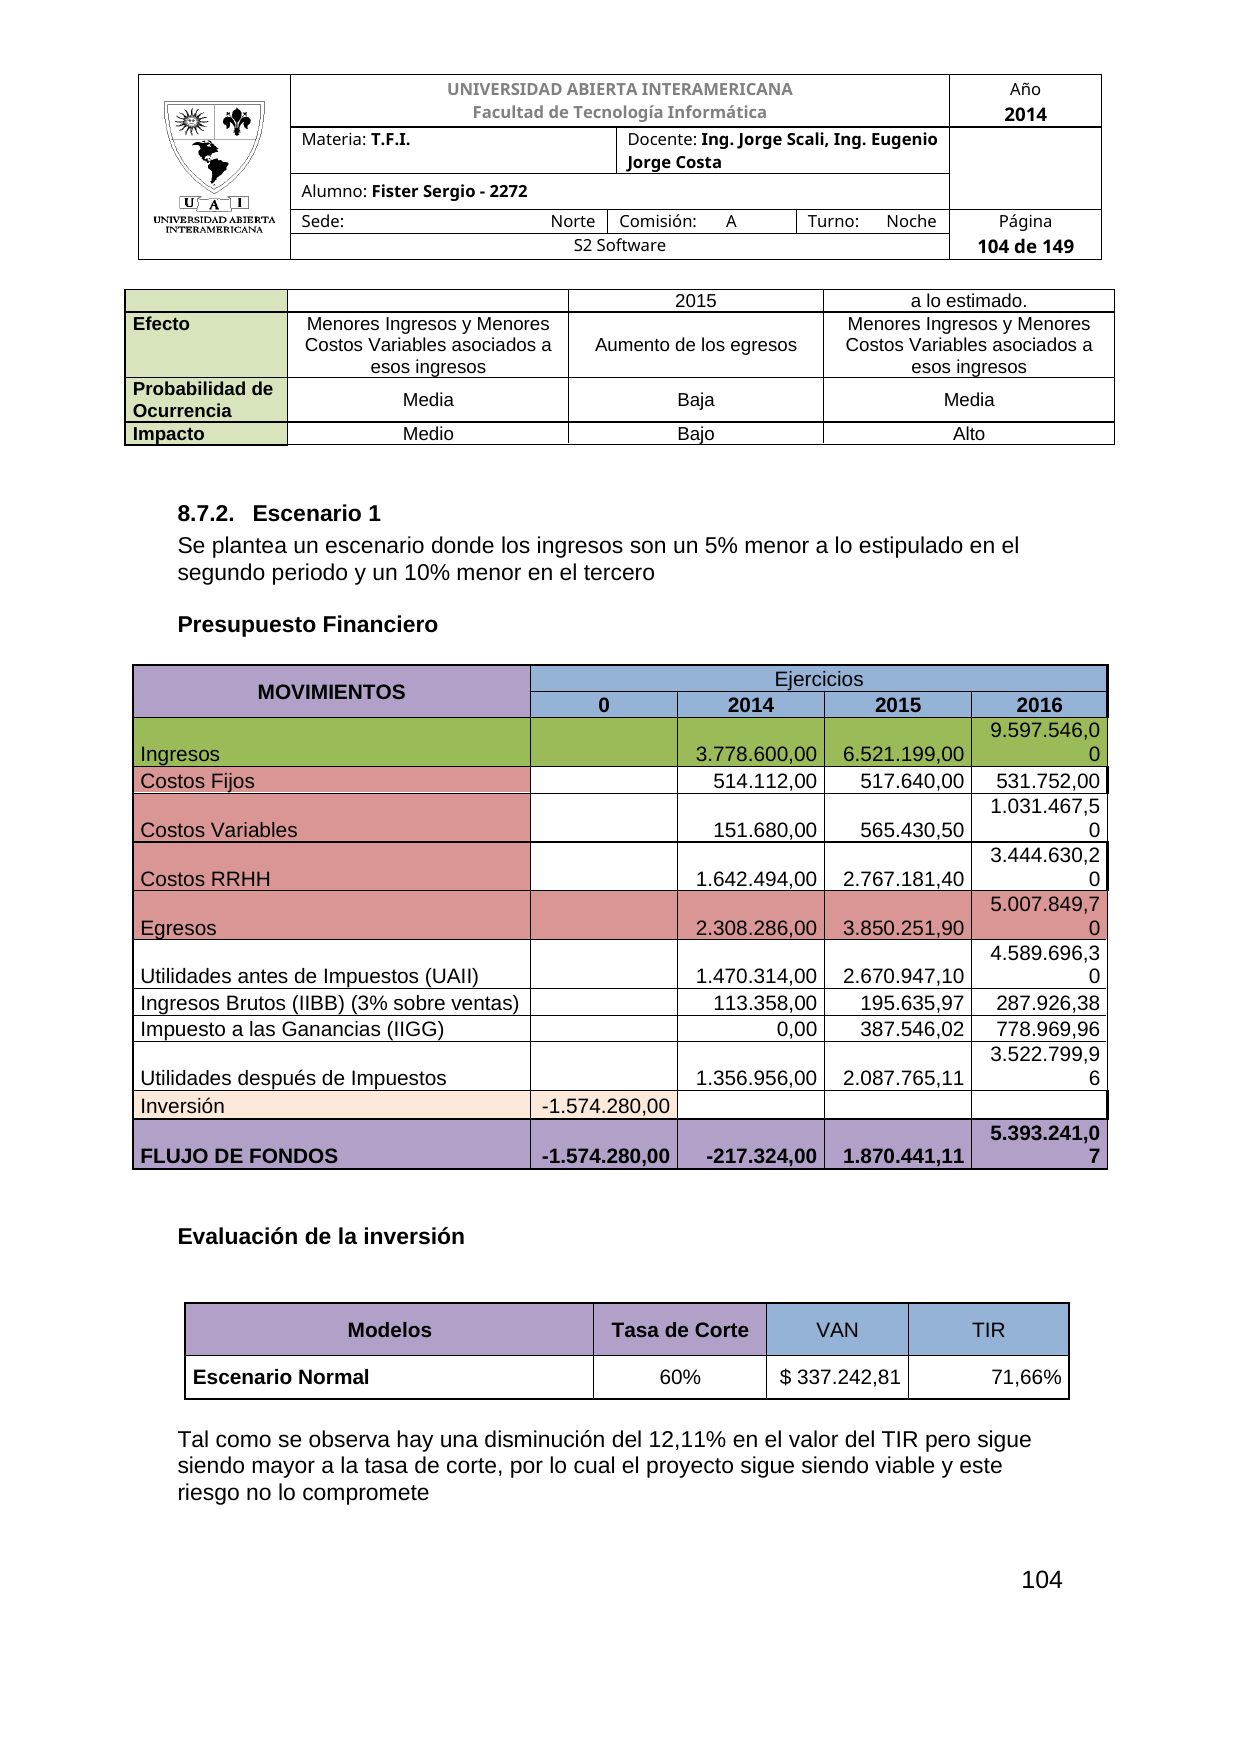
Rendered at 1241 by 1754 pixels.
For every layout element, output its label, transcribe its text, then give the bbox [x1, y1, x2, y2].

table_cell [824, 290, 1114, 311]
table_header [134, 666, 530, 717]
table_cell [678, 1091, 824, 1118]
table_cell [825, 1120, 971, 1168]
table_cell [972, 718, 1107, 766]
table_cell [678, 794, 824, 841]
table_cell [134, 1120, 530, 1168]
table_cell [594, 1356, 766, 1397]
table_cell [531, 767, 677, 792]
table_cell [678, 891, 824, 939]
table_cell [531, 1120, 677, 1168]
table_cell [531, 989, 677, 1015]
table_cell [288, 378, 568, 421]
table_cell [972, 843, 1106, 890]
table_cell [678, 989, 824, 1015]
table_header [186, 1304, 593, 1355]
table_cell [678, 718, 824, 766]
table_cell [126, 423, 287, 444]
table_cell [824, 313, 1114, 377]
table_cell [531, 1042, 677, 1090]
picture [153, 101, 276, 233]
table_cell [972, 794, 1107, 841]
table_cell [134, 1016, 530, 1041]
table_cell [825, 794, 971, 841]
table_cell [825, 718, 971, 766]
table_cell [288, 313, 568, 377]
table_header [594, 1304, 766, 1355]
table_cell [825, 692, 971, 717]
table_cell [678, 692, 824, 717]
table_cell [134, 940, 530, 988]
text Se plantea un escenario donde los ingresos son un 5% menor a lo estipulado en el segundo periodo y un 10% menor en el tercero [177, 532, 1063, 585]
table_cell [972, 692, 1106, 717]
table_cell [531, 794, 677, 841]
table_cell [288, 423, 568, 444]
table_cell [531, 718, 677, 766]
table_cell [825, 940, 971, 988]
subtitle Escenario 1 [177, 500, 1063, 526]
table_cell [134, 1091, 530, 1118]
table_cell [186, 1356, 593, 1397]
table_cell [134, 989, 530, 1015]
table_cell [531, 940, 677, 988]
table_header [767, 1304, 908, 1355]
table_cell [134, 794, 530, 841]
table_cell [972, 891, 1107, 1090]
text Presupuesto Financiero [177, 611, 1063, 638]
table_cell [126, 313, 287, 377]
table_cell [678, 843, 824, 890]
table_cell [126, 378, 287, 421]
text Evaluación de la inversión [177, 1223, 1063, 1249]
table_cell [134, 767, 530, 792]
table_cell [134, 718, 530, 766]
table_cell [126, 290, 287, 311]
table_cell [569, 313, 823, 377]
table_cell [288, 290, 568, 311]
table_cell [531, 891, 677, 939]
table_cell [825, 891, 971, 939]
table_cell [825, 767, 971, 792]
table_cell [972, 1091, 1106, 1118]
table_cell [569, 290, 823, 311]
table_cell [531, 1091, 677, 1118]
text Tal como se observa hay una disminución del 12,11% en el valor del TIR pero sigue siendo mayor a la tasa de corte, por lo cual el proyecto sigue siendo viable y este riesgo no lo compromete [177, 1426, 1063, 1505]
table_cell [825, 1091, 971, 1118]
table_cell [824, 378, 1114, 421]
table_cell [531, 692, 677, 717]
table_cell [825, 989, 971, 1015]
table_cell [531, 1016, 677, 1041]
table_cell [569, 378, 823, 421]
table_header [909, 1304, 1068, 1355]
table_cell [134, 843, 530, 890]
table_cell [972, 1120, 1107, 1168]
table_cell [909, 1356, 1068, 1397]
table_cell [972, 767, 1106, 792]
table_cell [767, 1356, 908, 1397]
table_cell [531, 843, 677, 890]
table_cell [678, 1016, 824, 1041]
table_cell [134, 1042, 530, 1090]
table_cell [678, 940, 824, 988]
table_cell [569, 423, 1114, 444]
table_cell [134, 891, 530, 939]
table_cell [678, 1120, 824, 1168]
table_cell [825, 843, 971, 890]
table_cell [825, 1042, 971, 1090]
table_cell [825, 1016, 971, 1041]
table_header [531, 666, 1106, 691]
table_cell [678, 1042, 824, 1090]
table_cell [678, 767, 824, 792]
